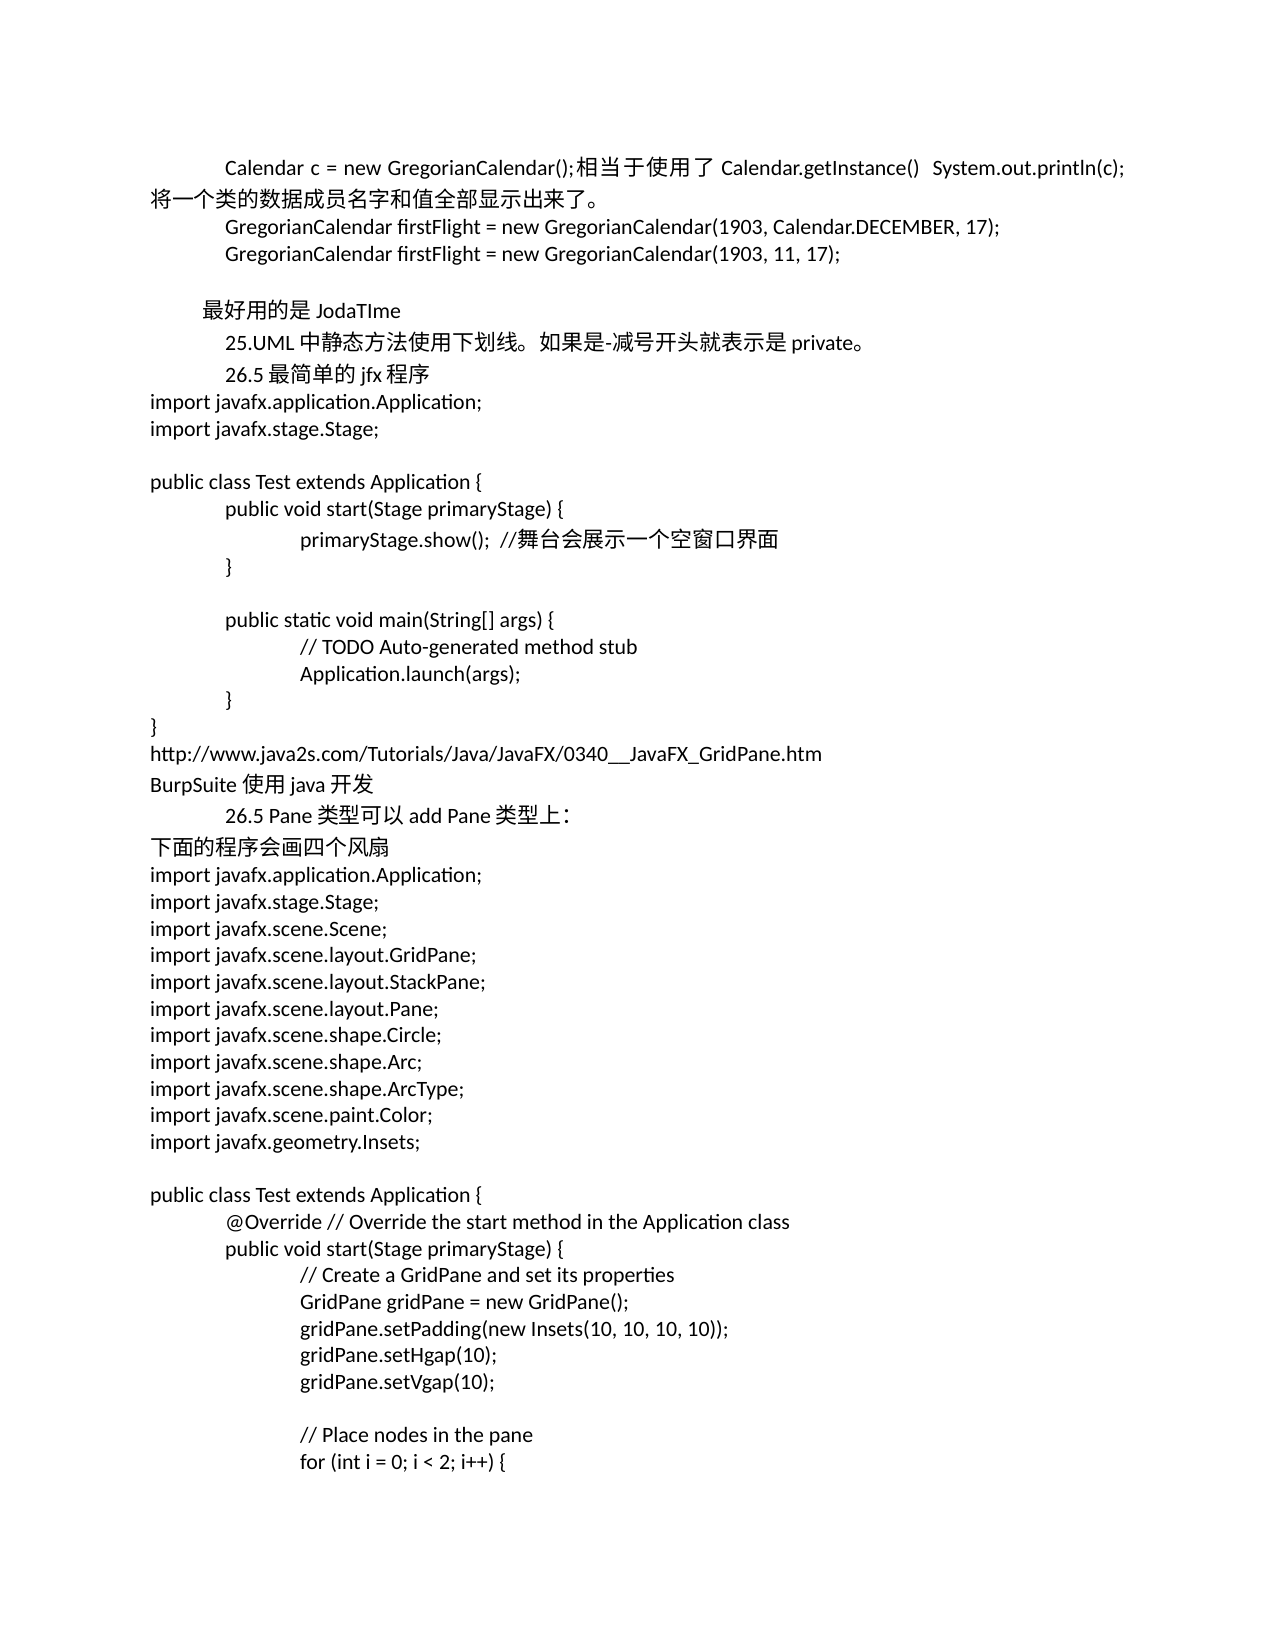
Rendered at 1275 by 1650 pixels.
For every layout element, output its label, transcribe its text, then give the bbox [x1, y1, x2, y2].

text for (int i = 0; i < 2; i++) { [150, 1448, 1125, 1475]
text gridPane.setVgap(10); [150, 1368, 1125, 1395]
text public class Test extends Application { [150, 1182, 1125, 1208]
text GregorianCalendar firstFlight = new GregorianCalendar(1903, Calendar.DECEMBER, 17); [150, 213, 1125, 240]
text // Create a GridPane and set its properties [150, 1262, 1125, 1288]
text public void start(Stage primaryStage) { [150, 1235, 1125, 1262]
text import javafx.geometry.Insets; [150, 1128, 1125, 1155]
text // TODO Auto-generated method stub [150, 633, 1125, 660]
text primaryStage.show(); //舞台会展示一个空窗口界面 [150, 522, 1125, 553]
text import javafx.scene.Scene; [150, 915, 1125, 942]
text import javafx.scene.layout.Pane; [150, 995, 1125, 1022]
text import javafx.scene.shape.Circle; [150, 1022, 1125, 1048]
text import javafx.scene.layout.StackPane; [150, 968, 1125, 995]
text public void start(Stage primaryStage) { [150, 495, 1125, 522]
text } [150, 553, 1125, 580]
text 最好用的是JodaTIme [150, 293, 1125, 325]
text import javafx.scene.shape.Arc; [150, 1048, 1125, 1075]
text Calendar c = new GregorianCalendar();相当于使用了Calendar.getInstance() System.out.println(c); 将一个类的数据成员名字和值全部显示出来了。 [150, 150, 1125, 213]
text 25.UML中静态方法使用下划线。如果是-减号开头就表示是private。 [150, 325, 1125, 357]
text public static void main(String[] args) { [150, 607, 1125, 633]
text import javafx.application.Application; [150, 388, 1125, 415]
text gridPane.setPadding(new Insets(10, 10, 10, 10)); [150, 1315, 1125, 1342]
text Application.launch(args); [150, 660, 1125, 687]
text http://www.java2s.com/Tutorials/Java/JavaFX/0340__JavaFX_GridPane.htm [150, 740, 1125, 767]
text @Override // Override the start method in the Application class [150, 1208, 1125, 1235]
text import javafx.scene.shape.ArcType; [150, 1075, 1125, 1102]
text } [150, 687, 1125, 713]
text BurpSuite 使用java开发 [150, 767, 1125, 798]
text GridPane gridPane = new GridPane(); [150, 1288, 1125, 1315]
text import javafx.application.Application; [150, 862, 1125, 888]
text import javafx.stage.Stage; [150, 415, 1125, 442]
text import javafx.scene.layout.GridPane; [150, 942, 1125, 968]
text 26.5 最简单的jfx程序 [150, 357, 1125, 388]
text public class Test extends Application { [150, 468, 1125, 495]
text import javafx.stage.Stage; [150, 888, 1125, 915]
text GregorianCalendar firstFlight = new GregorianCalendar(1903, 11, 17); [150, 240, 1125, 267]
text 26.5 Pane类型可以add Pane类型上： [150, 798, 1125, 830]
text import javafx.scene.paint.Color; [150, 1102, 1125, 1128]
text 下面的程序会画四个风扇 [150, 830, 1125, 862]
text // Place nodes in the pane [150, 1422, 1125, 1448]
text gridPane.setHgap(10); [150, 1342, 1125, 1368]
text } [150, 713, 1125, 740]
